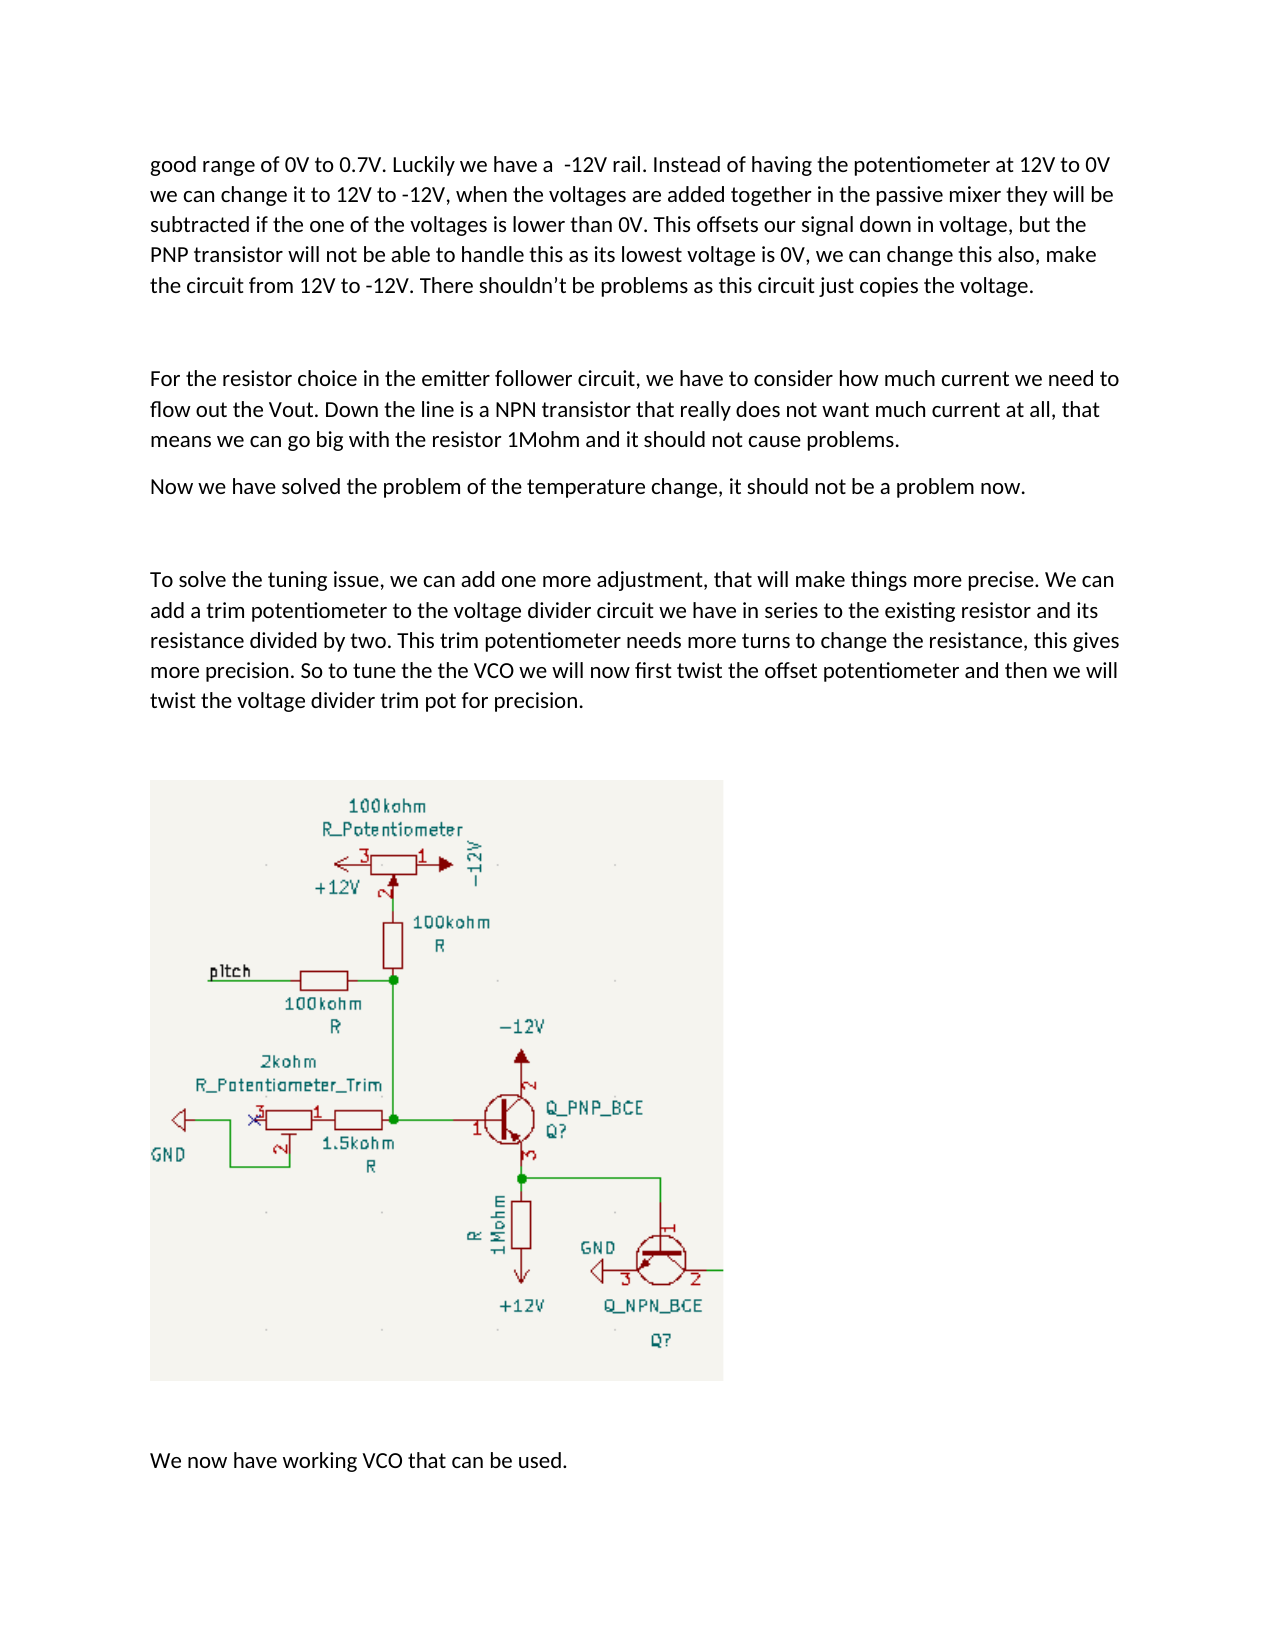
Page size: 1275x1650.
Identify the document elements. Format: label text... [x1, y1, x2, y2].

text Now we have solved the problem of the temperature change, it should not be a problem now. [150, 472, 1125, 500]
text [150, 150, 1125, 299]
picture [150, 780, 724, 1381]
text To solve the tuning issue, we can add one more adjustment, that will make things more precise. We can add a trim potentiometer to the voltage divider circuit we have in series to the existing resistor and its resistance divided by two. This trim potentiometer needs more turns to change the resistance, this gives more precision. So to tune the the VCO we will now first twist the offset potentiometer and then we will twist the voltage divider trim pot for precision. [150, 566, 1125, 714]
text For the resistor choice in the emitter follower circuit, we have to consider how much current we need to flow out the Vout. Down the line is a NPN transistor that really does not want much current at all, that means we can go big with the resistor 1Mohm and it should not cause problems. [150, 364, 1125, 453]
text We now have working VCO that can be used. [150, 1446, 1125, 1474]
